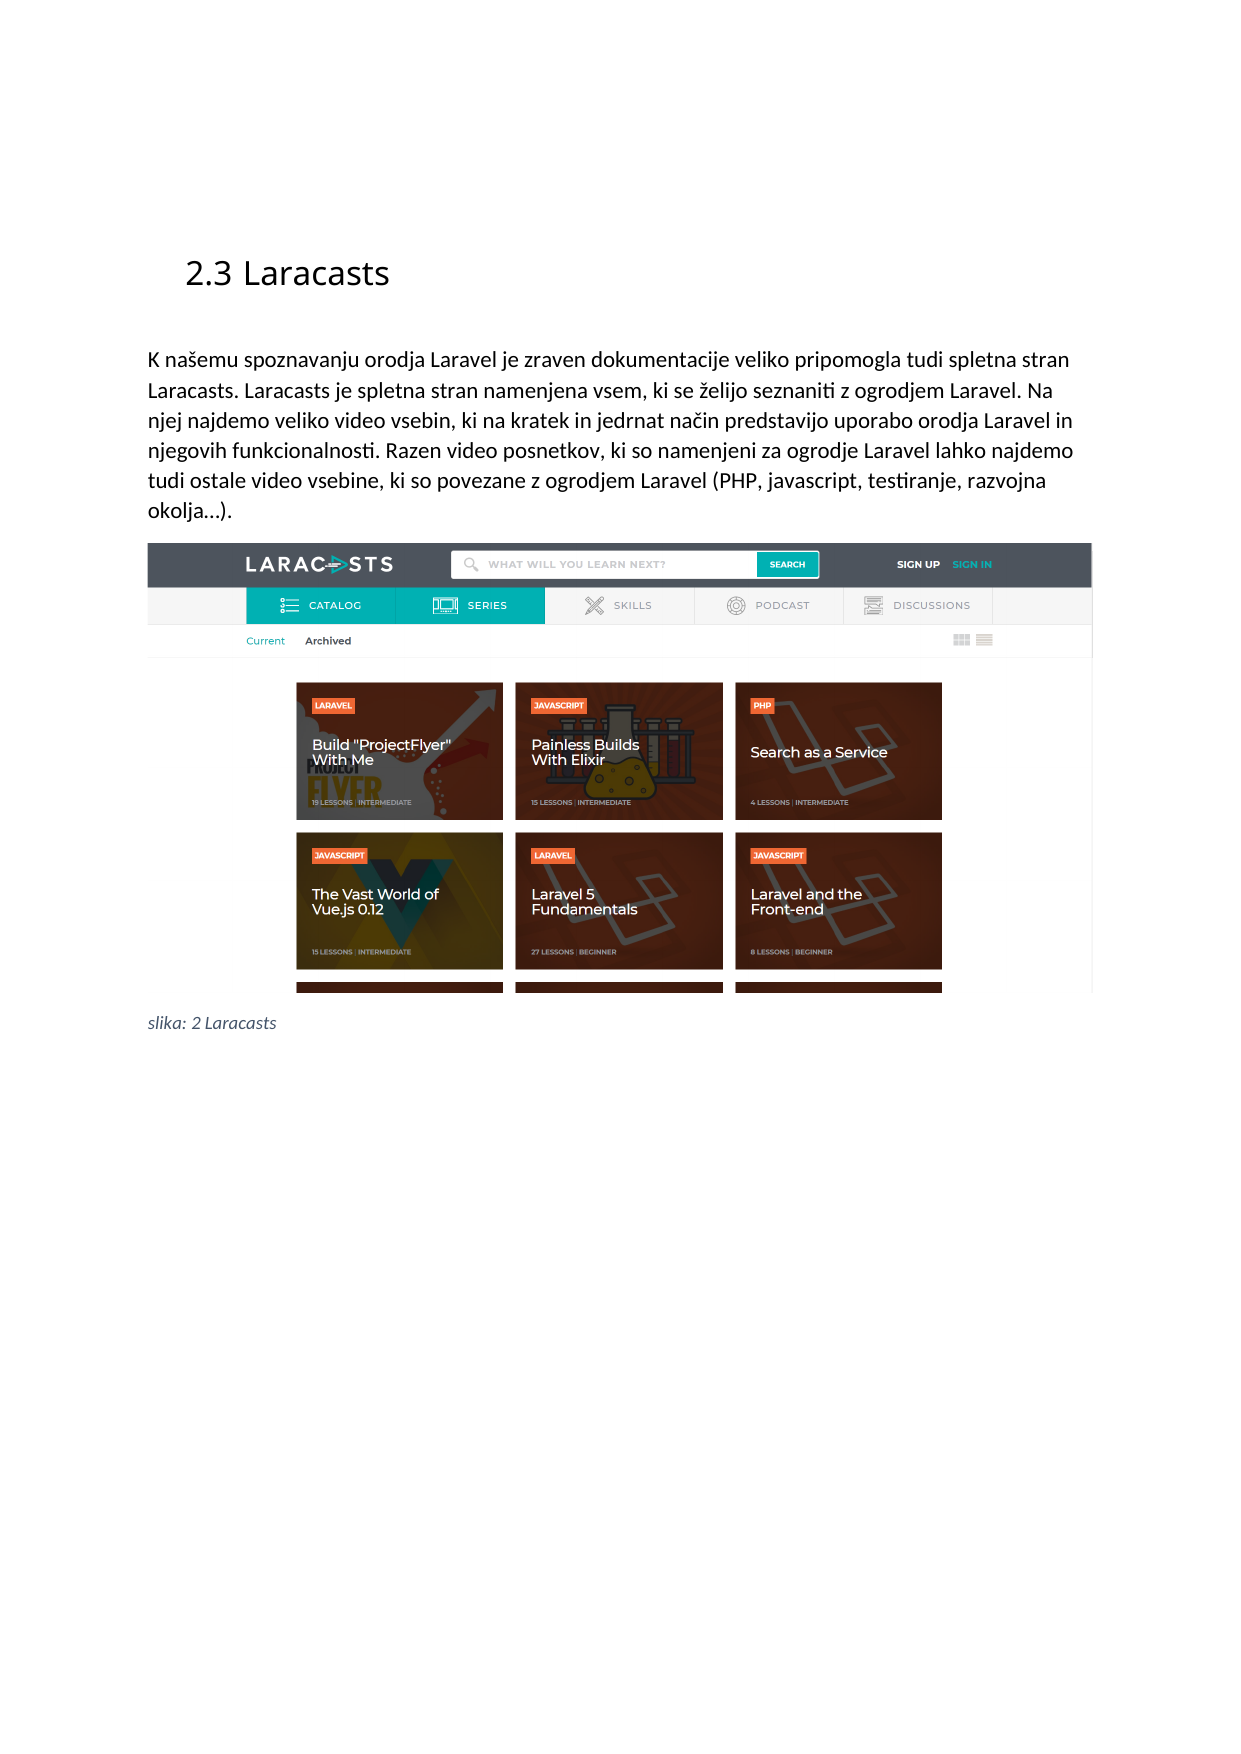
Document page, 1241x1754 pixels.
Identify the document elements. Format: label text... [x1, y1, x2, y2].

text K našemu spoznavanju orodja Laravel je zraven dokumentacije veliko pripomogla tudi spletna stran Laracasts. Laracasts je spletna stran namenjena vsem, ki se želijo seznaniti z ogrodjem Laravel. Na njej najdemo veliko video vsebin, ki na kratek in jedrnat način predstavijo uporabo orodja Laravel in njegovih funkcionalnosti. Razen video posnetkov, ki so namenjeni za ogrodje Laravel lahko najdemo tudi ostale video vsebine, ki so povezane z ogrodjem Laravel (PHP, javascript, testiranje, razvojna okolja…). [148, 346, 1093, 524]
subtitle Laracasts [185, 250, 1093, 295]
text slika: 2 Laracasts [148, 1011, 1093, 1034]
picture [147, 543, 1093, 993]
